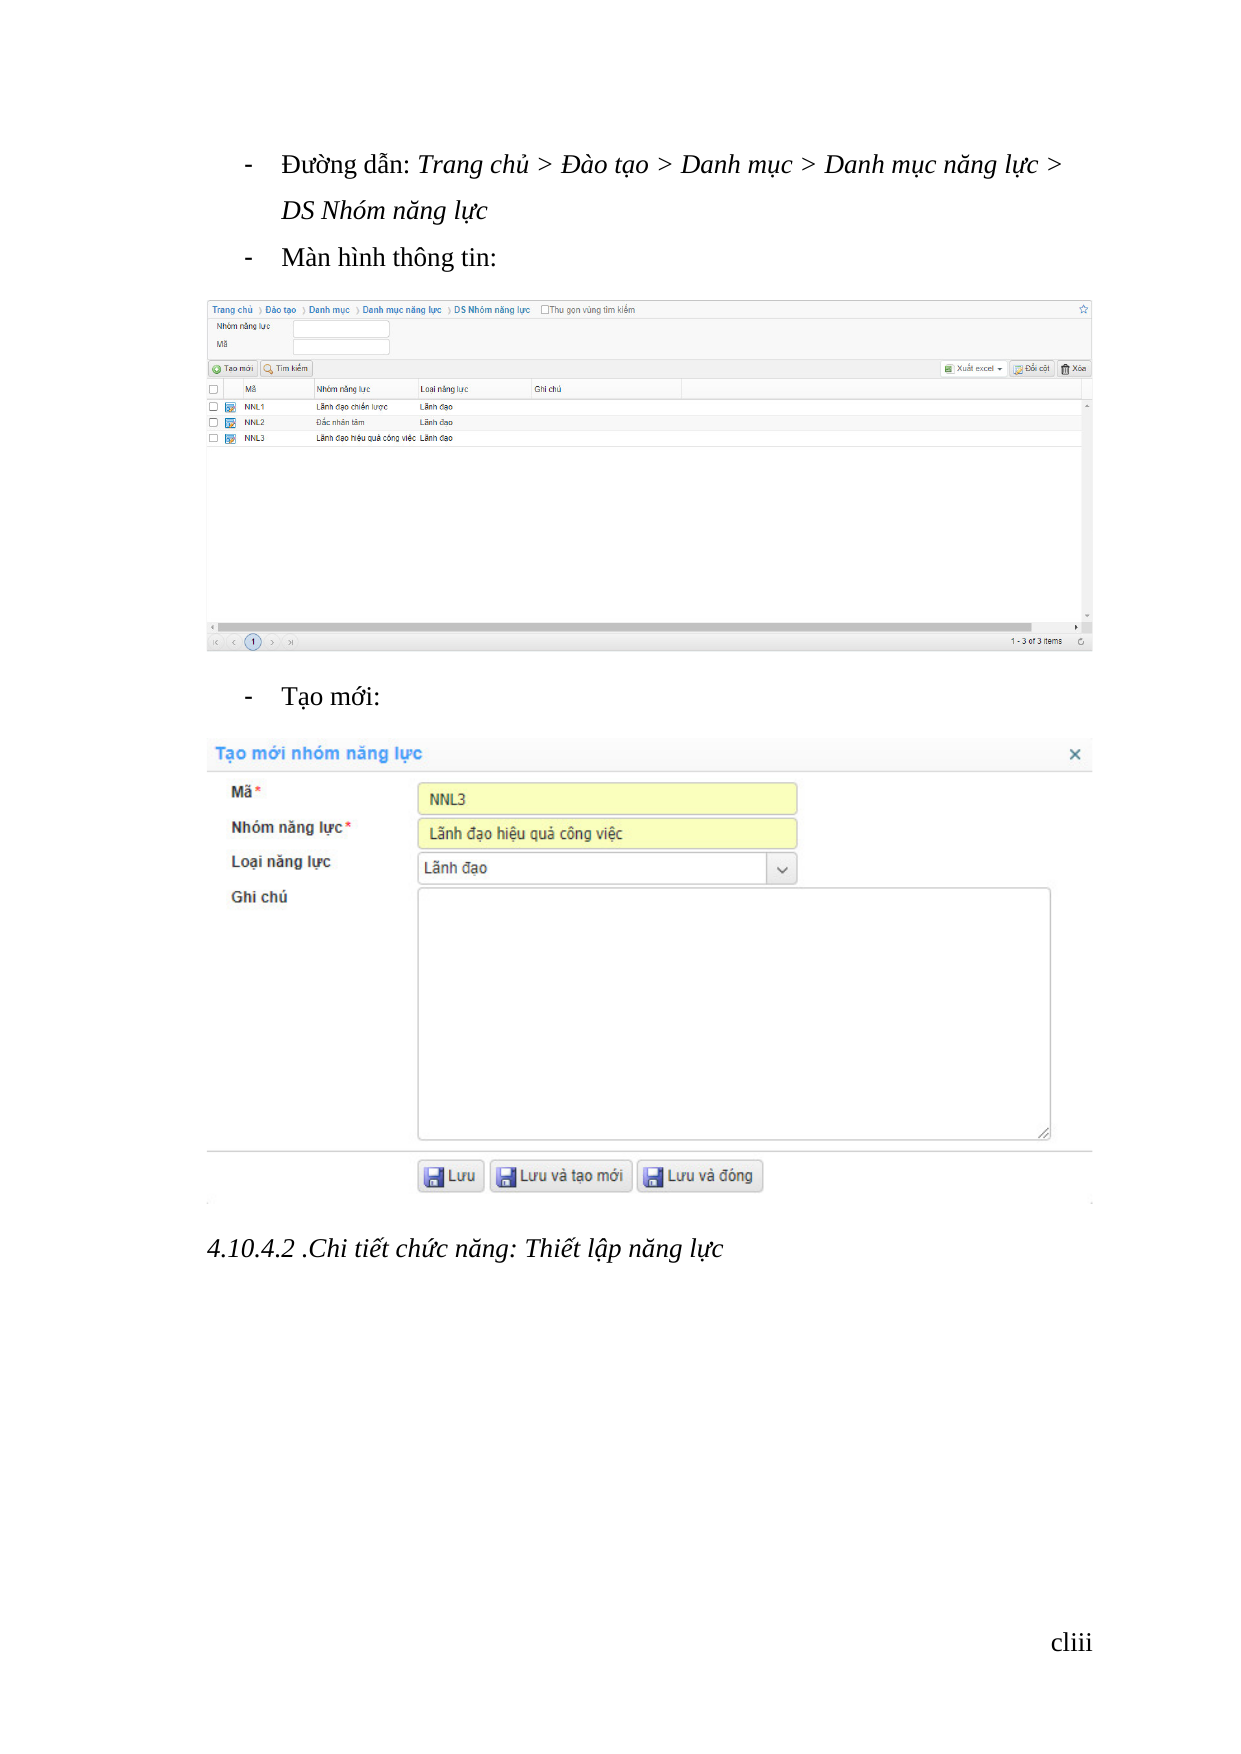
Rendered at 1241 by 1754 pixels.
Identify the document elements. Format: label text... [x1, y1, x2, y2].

list Màn hình thông tin: [244, 241, 1092, 272]
picture [206, 738, 1093, 1204]
list Tạo mới: [244, 679, 1092, 711]
text 4.10.4.2 .Chi tiết chức năng: Thiết lập năng lực [207, 1232, 1092, 1263]
picture [206, 300, 1093, 652]
list Đường dẫn: Trang chủ > Đào tạo > Danh mục > Danh mục năng lực > DS Nhóm năng lực [244, 148, 1092, 226]
